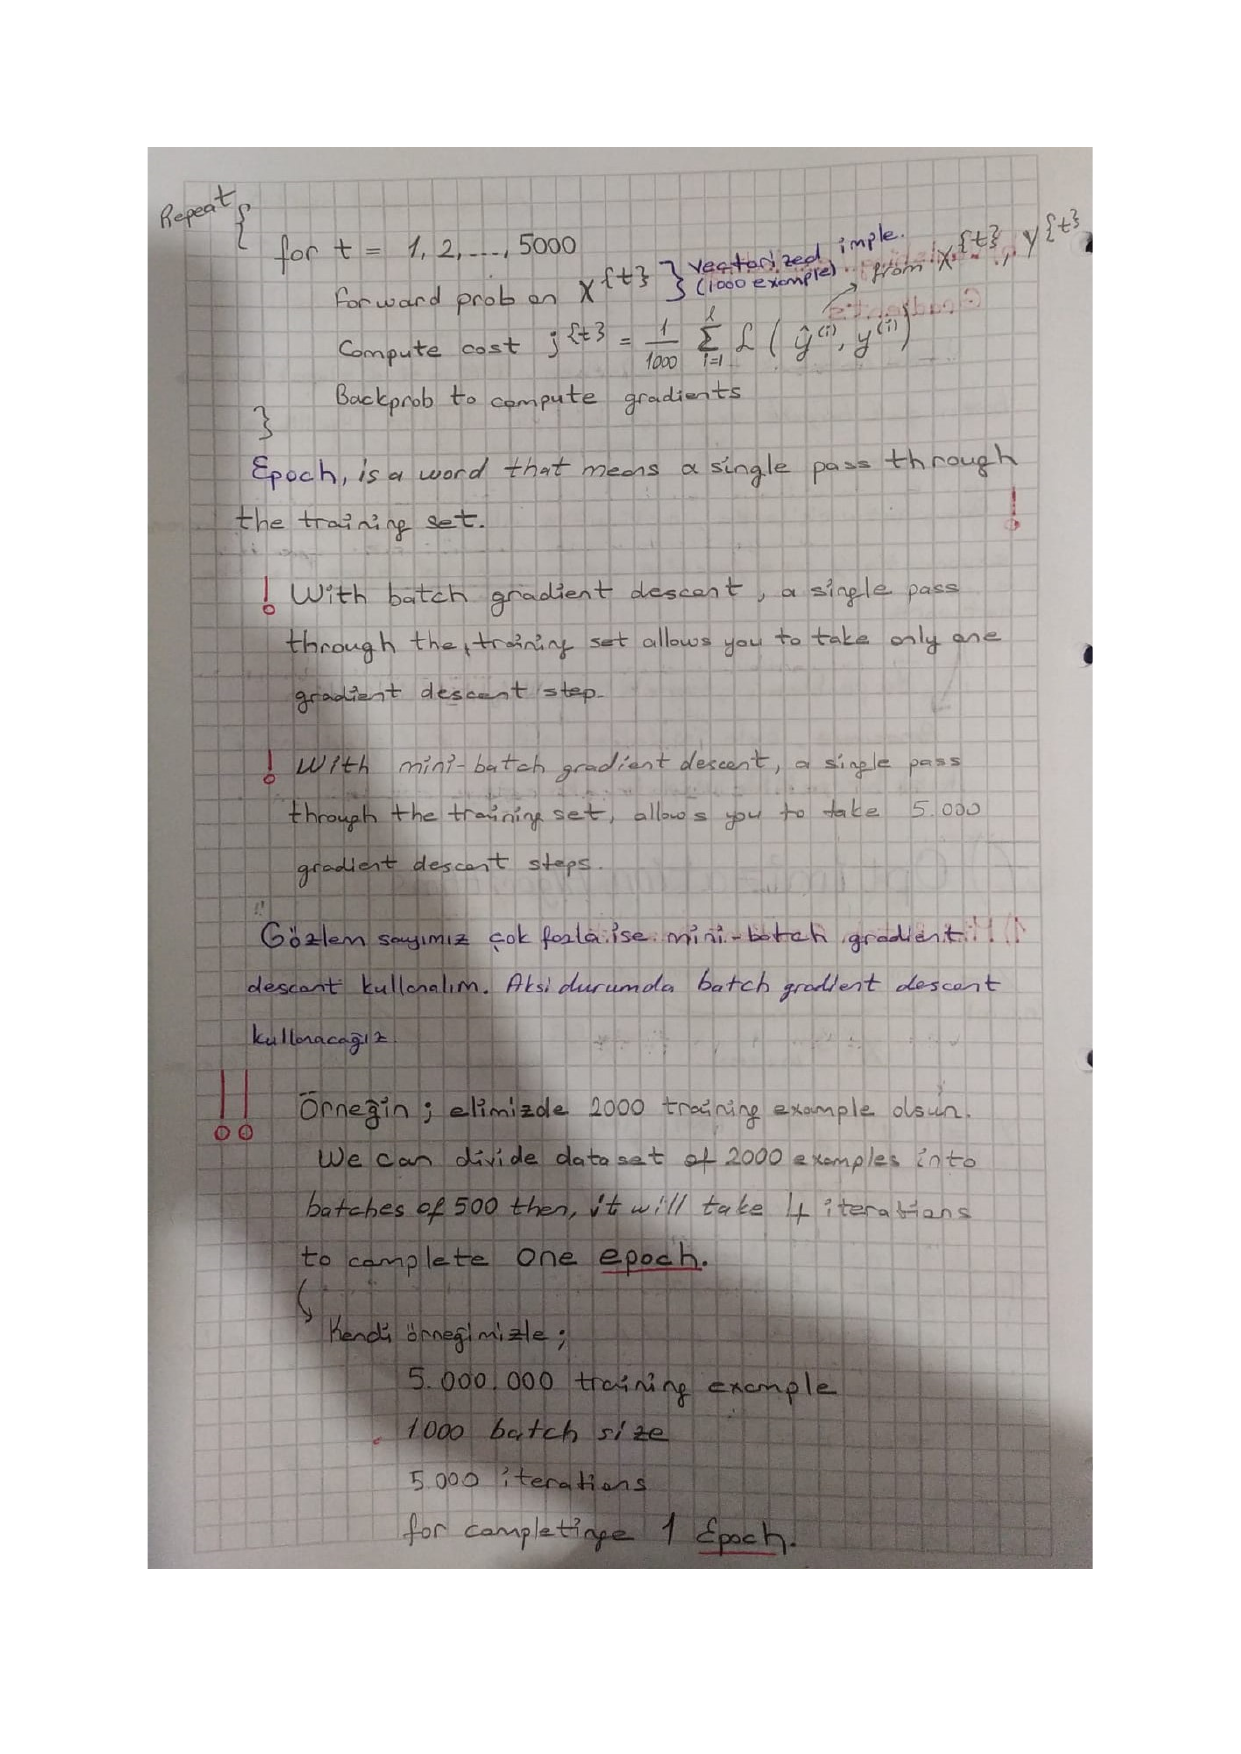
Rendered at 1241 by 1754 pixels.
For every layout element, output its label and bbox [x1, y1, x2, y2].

picture [147, 147, 1093, 1569]
